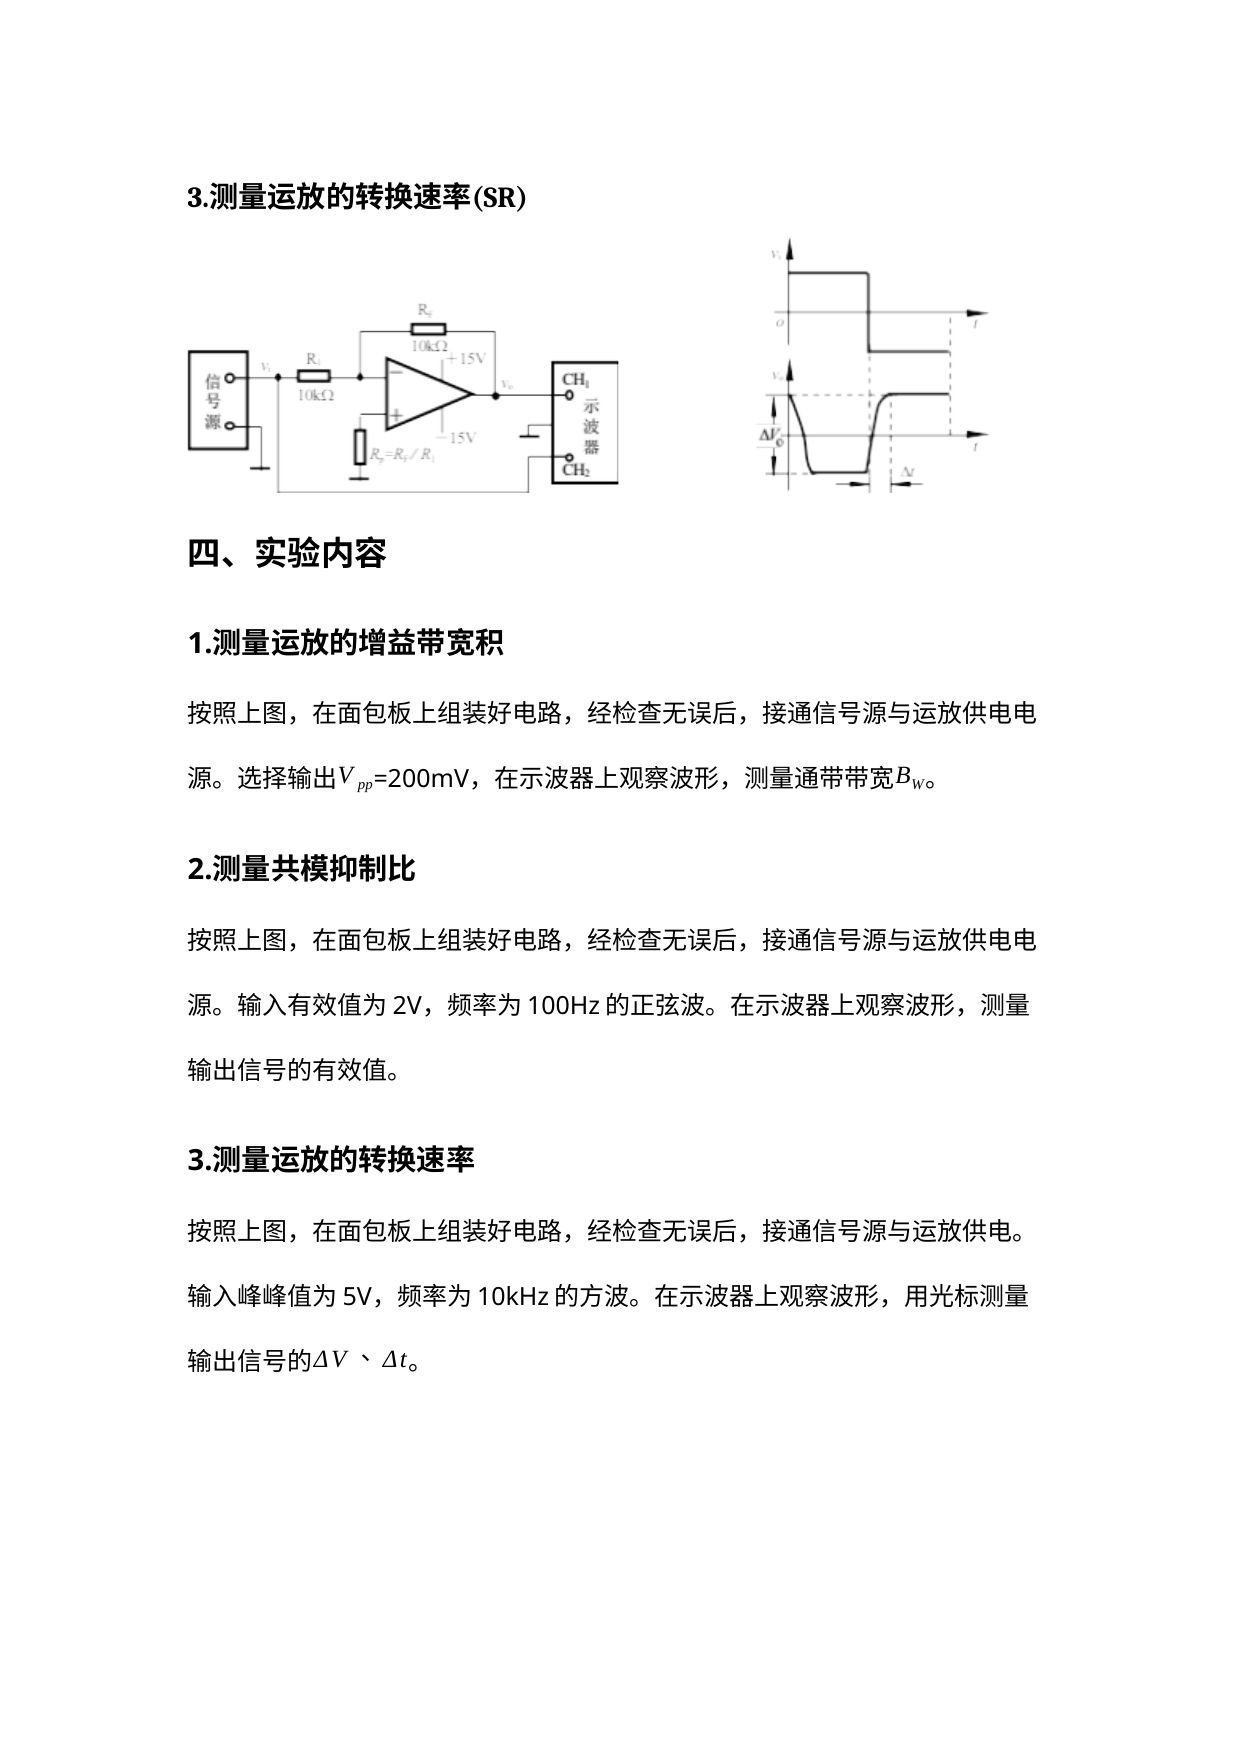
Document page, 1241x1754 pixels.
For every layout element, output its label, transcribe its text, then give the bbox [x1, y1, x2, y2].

text 按照上图，在面包板上组装好电路，经检查无误后，接通信号源与运放供电电源。输入有效值为2V，频率为100Hz的正弦波。在示波器上观察波形，测量输出信号的有效值。 [187, 906, 1053, 1101]
subtitle 四、实验内容 [187, 518, 1053, 583]
subtitle 3.测量运放的转换速率 [187, 1126, 1053, 1191]
subtitle 3.测量运放的转换速率(SR) [187, 162, 1053, 227]
text 按照上图，在面包板上组装好电路，经检查无误后，接通信号源与运放供电电源。选择输出=200mV，在示波器上观察波形，测量通带带宽。 [187, 679, 1053, 809]
subtitle 1.测量运放的增益带宽积 [187, 608, 1053, 673]
text 按照上图，在面包板上组装好电路，经检查无误后，接通信号源与运放供电。输入峰峰值为5V，频率为10kHz的方波。在示波器上观察波形，用光标测量输出信号的。 [187, 1197, 1053, 1392]
subtitle 2.测量共模抑制比 [187, 834, 1053, 899]
